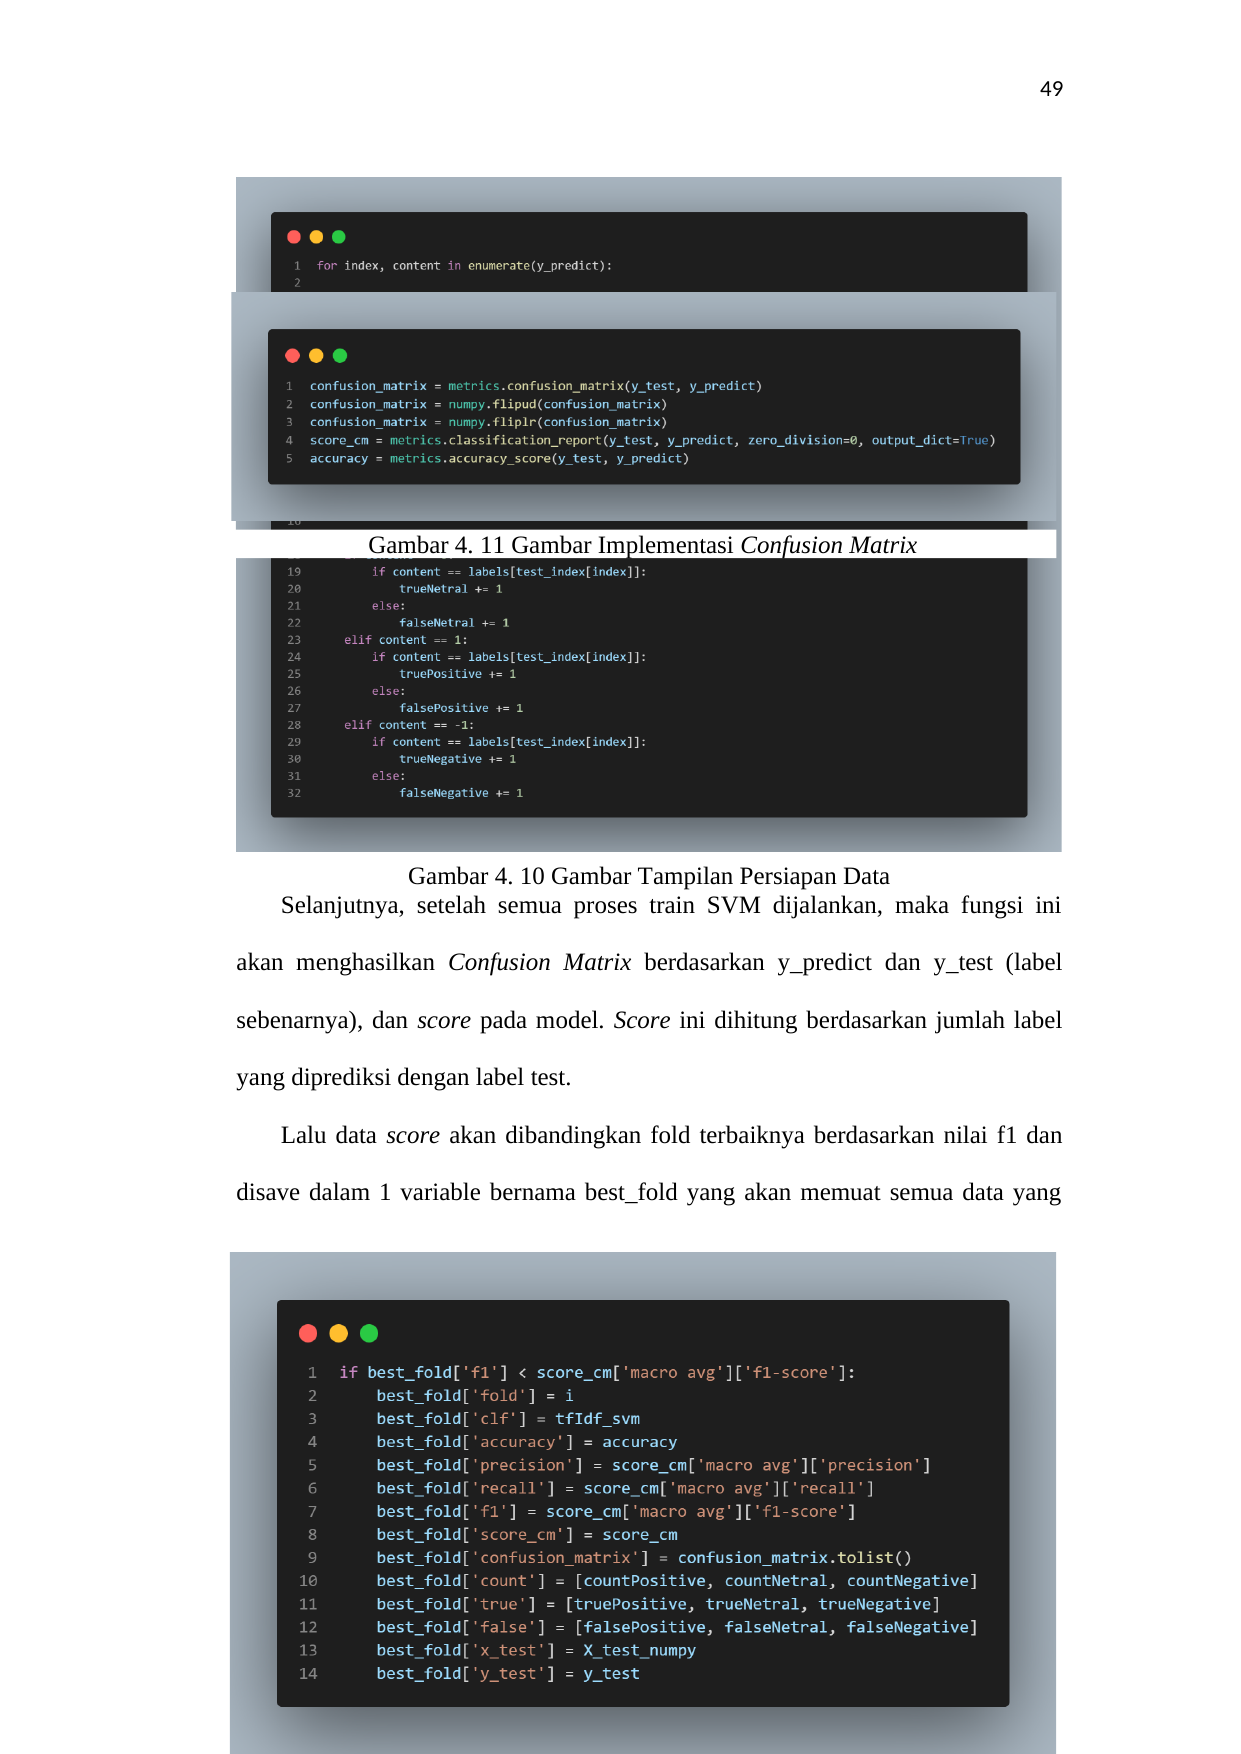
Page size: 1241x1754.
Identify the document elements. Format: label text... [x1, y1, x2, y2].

text Lalu data score akan dibandingkan fold terbaiknya berdasarkan nilai f1 dan disave dalam 1 variable bernama best_fold yang akan memuat semua data yang ada dalam sebuah fold tersebut, data tersebut antara lain f1-score, accuracy, model, precision, recall, Confusion Matrix, jumlah prediksi per label, jumlah prediksi salah dan benar, x_test dan y_test. Fold terbaik ditentukan berdasarkan f1-score saat data False Negative (FN) dan False Positive (FP) sangat tidak mendekati . [236, 1120, 1063, 1206]
picture [229, 1252, 1057, 1754]
picture [231, 177, 1062, 852]
